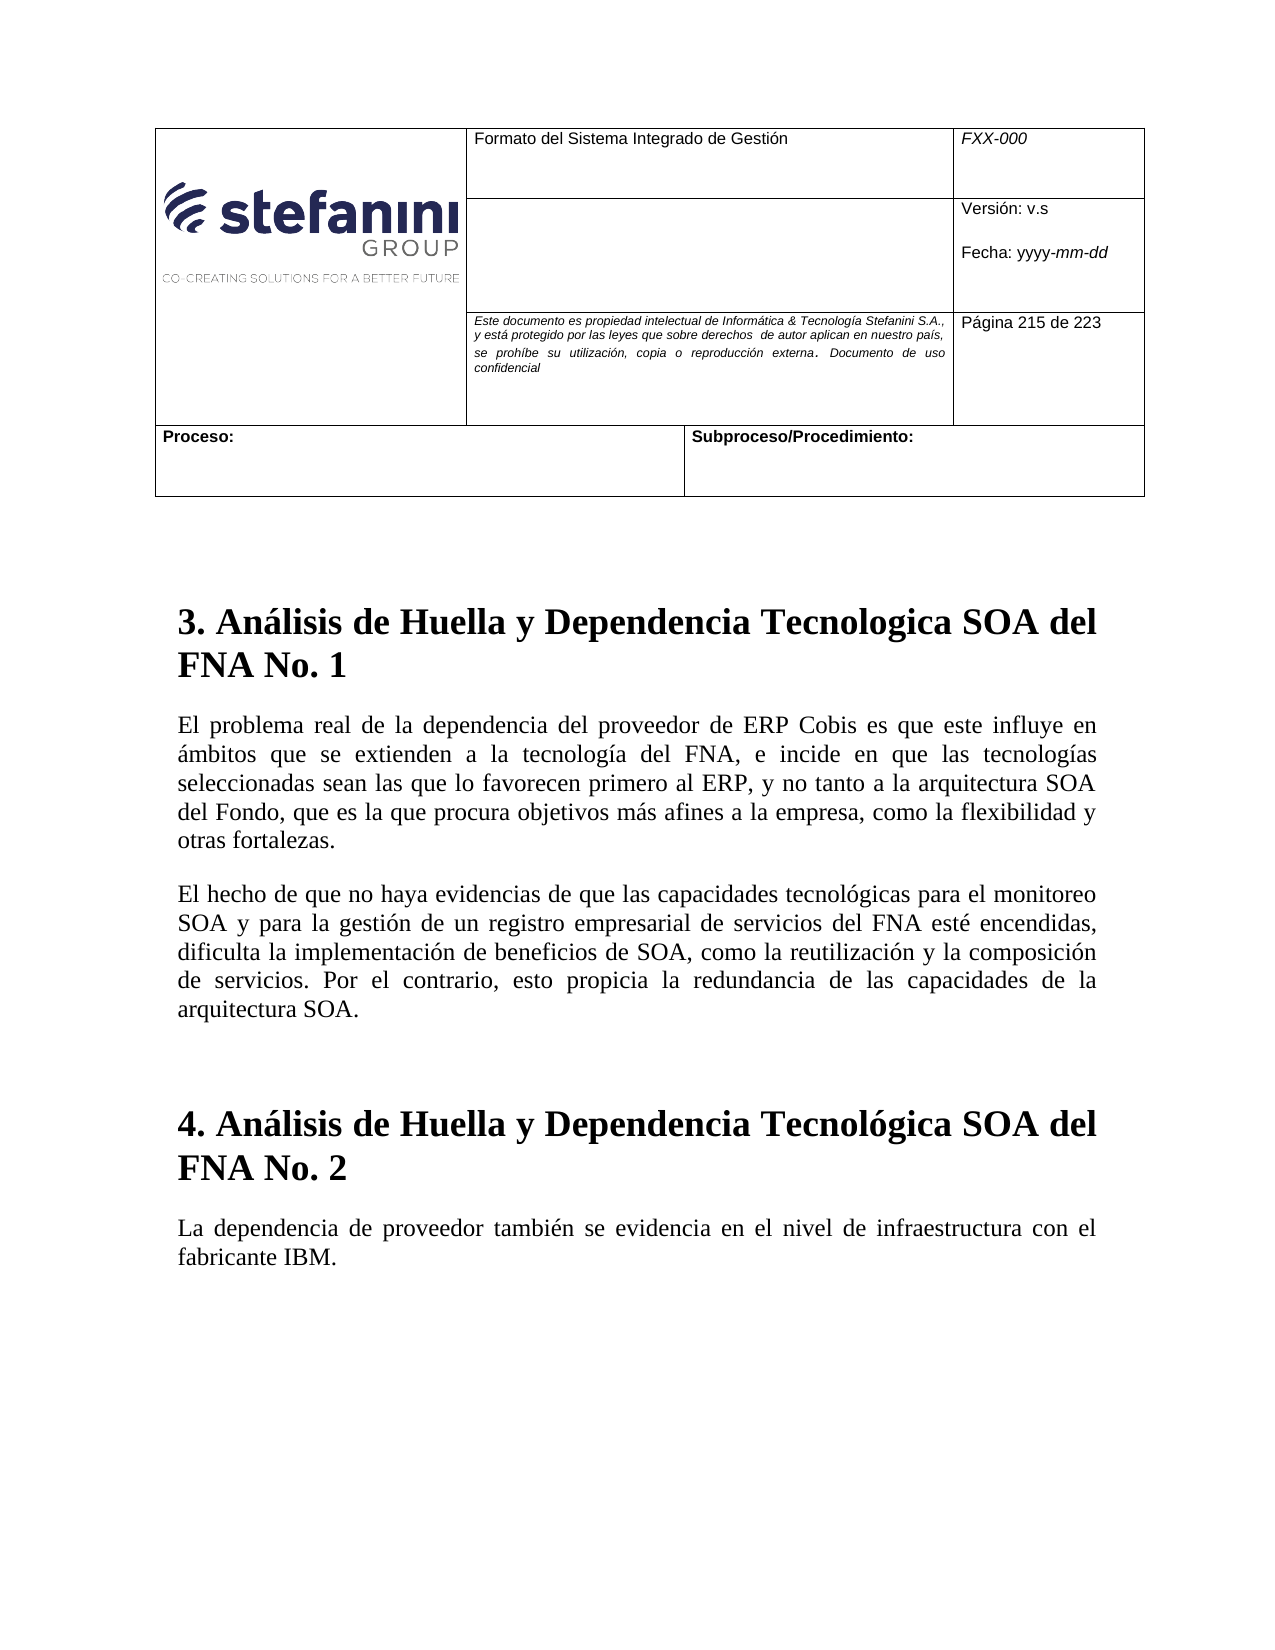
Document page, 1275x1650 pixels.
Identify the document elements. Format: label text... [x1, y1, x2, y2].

text La dependencia de proveedor también se evidencia en el nivel de infraestructura con el fabricante IBM. [177, 1213, 1098, 1271]
text El problema real de la dependencia del proveedor de ERP Cobis es que este influye en ámbitos que se extienden a la tecnología del FNA, e incide en que las tecnologías seleccionadas sean las que lo favorecen primero al ERP, y no tanto a la arquitectura SOA del Fondo, que es la que procura objetivos más afines a la empresa, como la flexibilidad y otras fortalezas. [177, 711, 1098, 854]
subtitle 3. Análisis de Huella y Dependencia Tecnologica SOA del FNA No. 1 [177, 599, 1098, 686]
text El hecho de que no haya evidencias de que las capacidades tecnológicas para el monitoreo SOA y para la gestión de un registro empresarial de servicios del FNA esté encendidas, dificulta la implementación de beneficios de SOA, como la reutilización y la composición de servicios. Por el contrario, esto propicia la redundancia de las capacidades de la arquitectura SOA. [177, 879, 1098, 1023]
picture [162, 182, 460, 286]
subtitle 4. Análisis de Huella y Dependencia Tecnológica SOA del FNA No. 2 [177, 1102, 1098, 1188]
